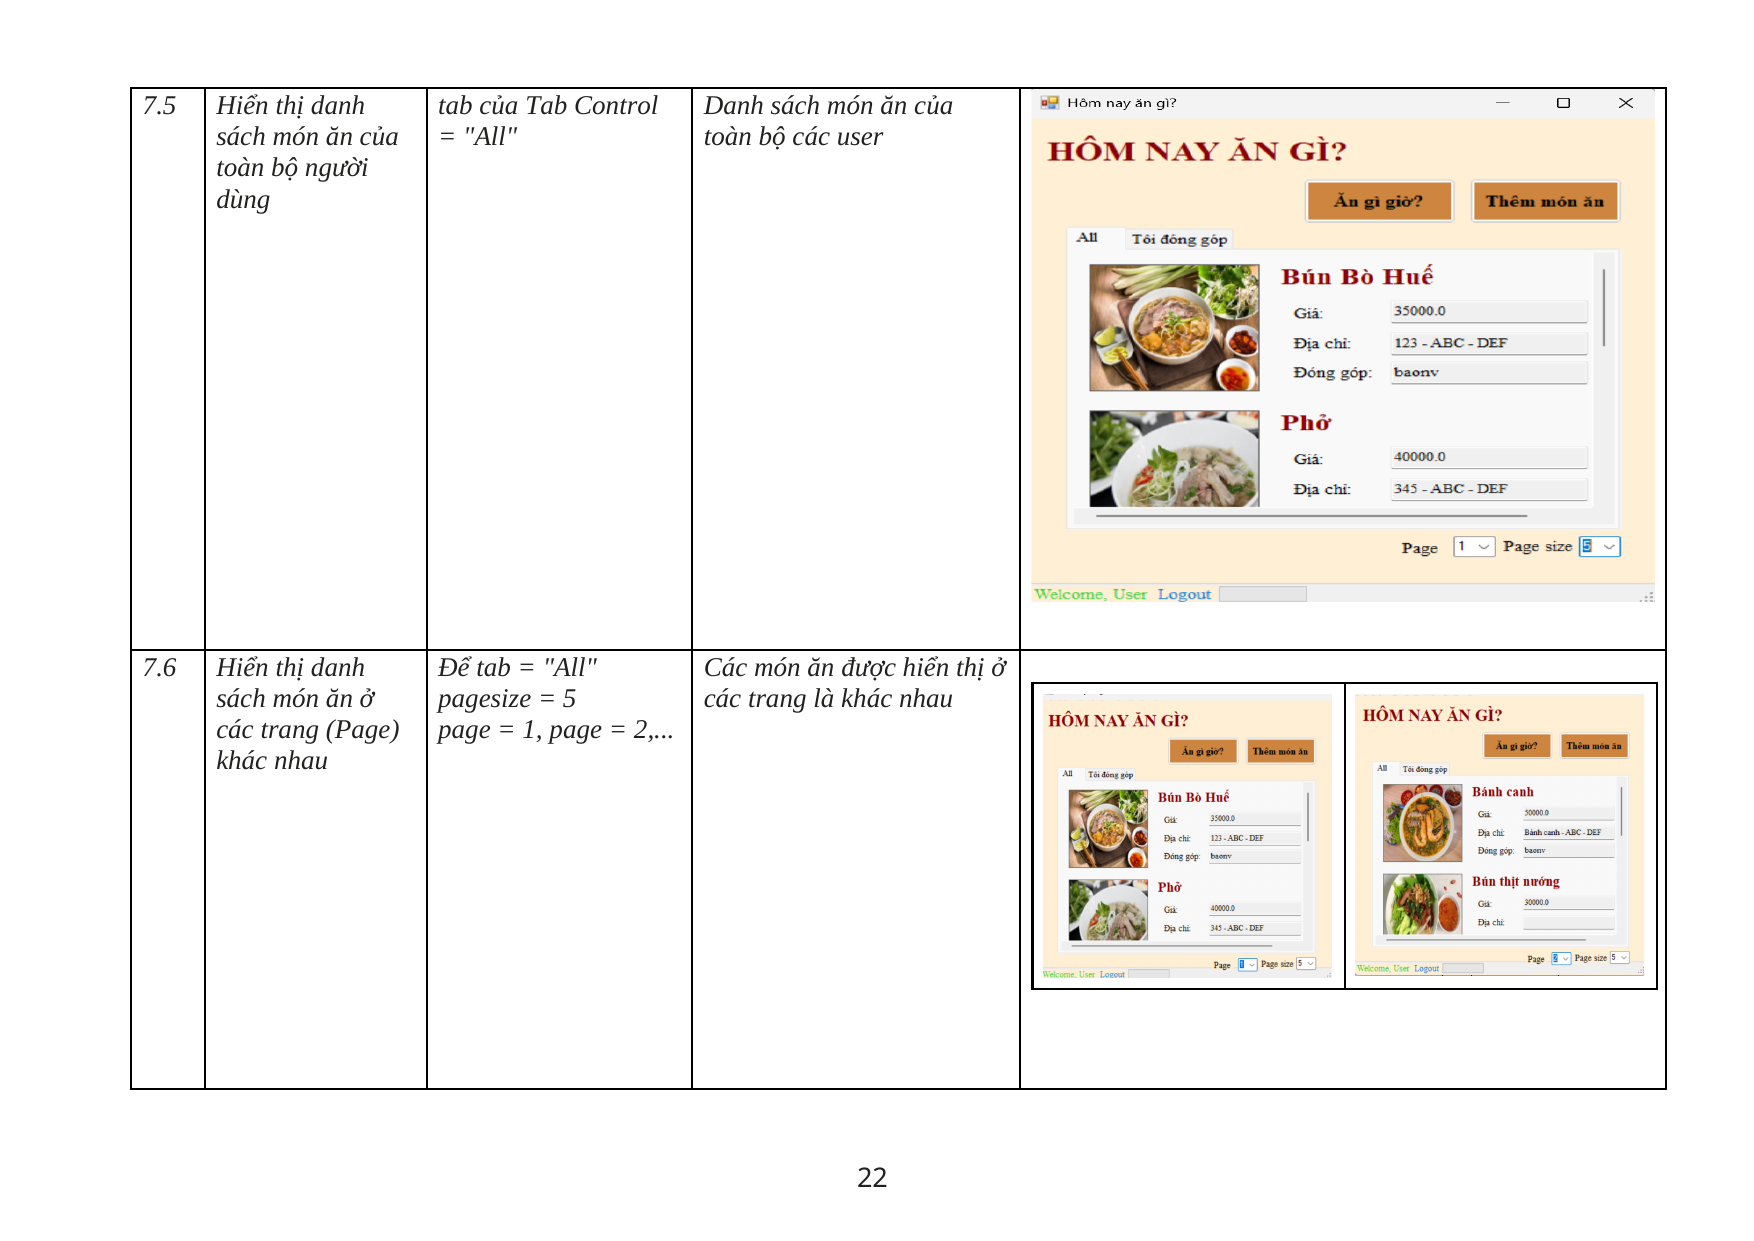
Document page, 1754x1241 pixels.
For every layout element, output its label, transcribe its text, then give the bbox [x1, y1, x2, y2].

table_cell Danh sách món ăn của toàn bộ các user [693, 89, 1019, 649]
table_cell [1021, 651, 1665, 1088]
picture [1042, 694, 1332, 978]
table_cell 7.6 [132, 651, 204, 1088]
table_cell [428, 651, 691, 1088]
table_cell Hiển thị danh sách món ăn của toàn bộ người dùng [206, 89, 426, 649]
picture [1031, 89, 1655, 602]
picture [1355, 694, 1645, 976]
table_cell tab của Tab Control = "All" [428, 89, 691, 649]
table_cell [1021, 89, 1665, 649]
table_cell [693, 651, 1019, 1088]
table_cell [206, 651, 426, 1088]
table_cell 7.5 [132, 89, 204, 649]
